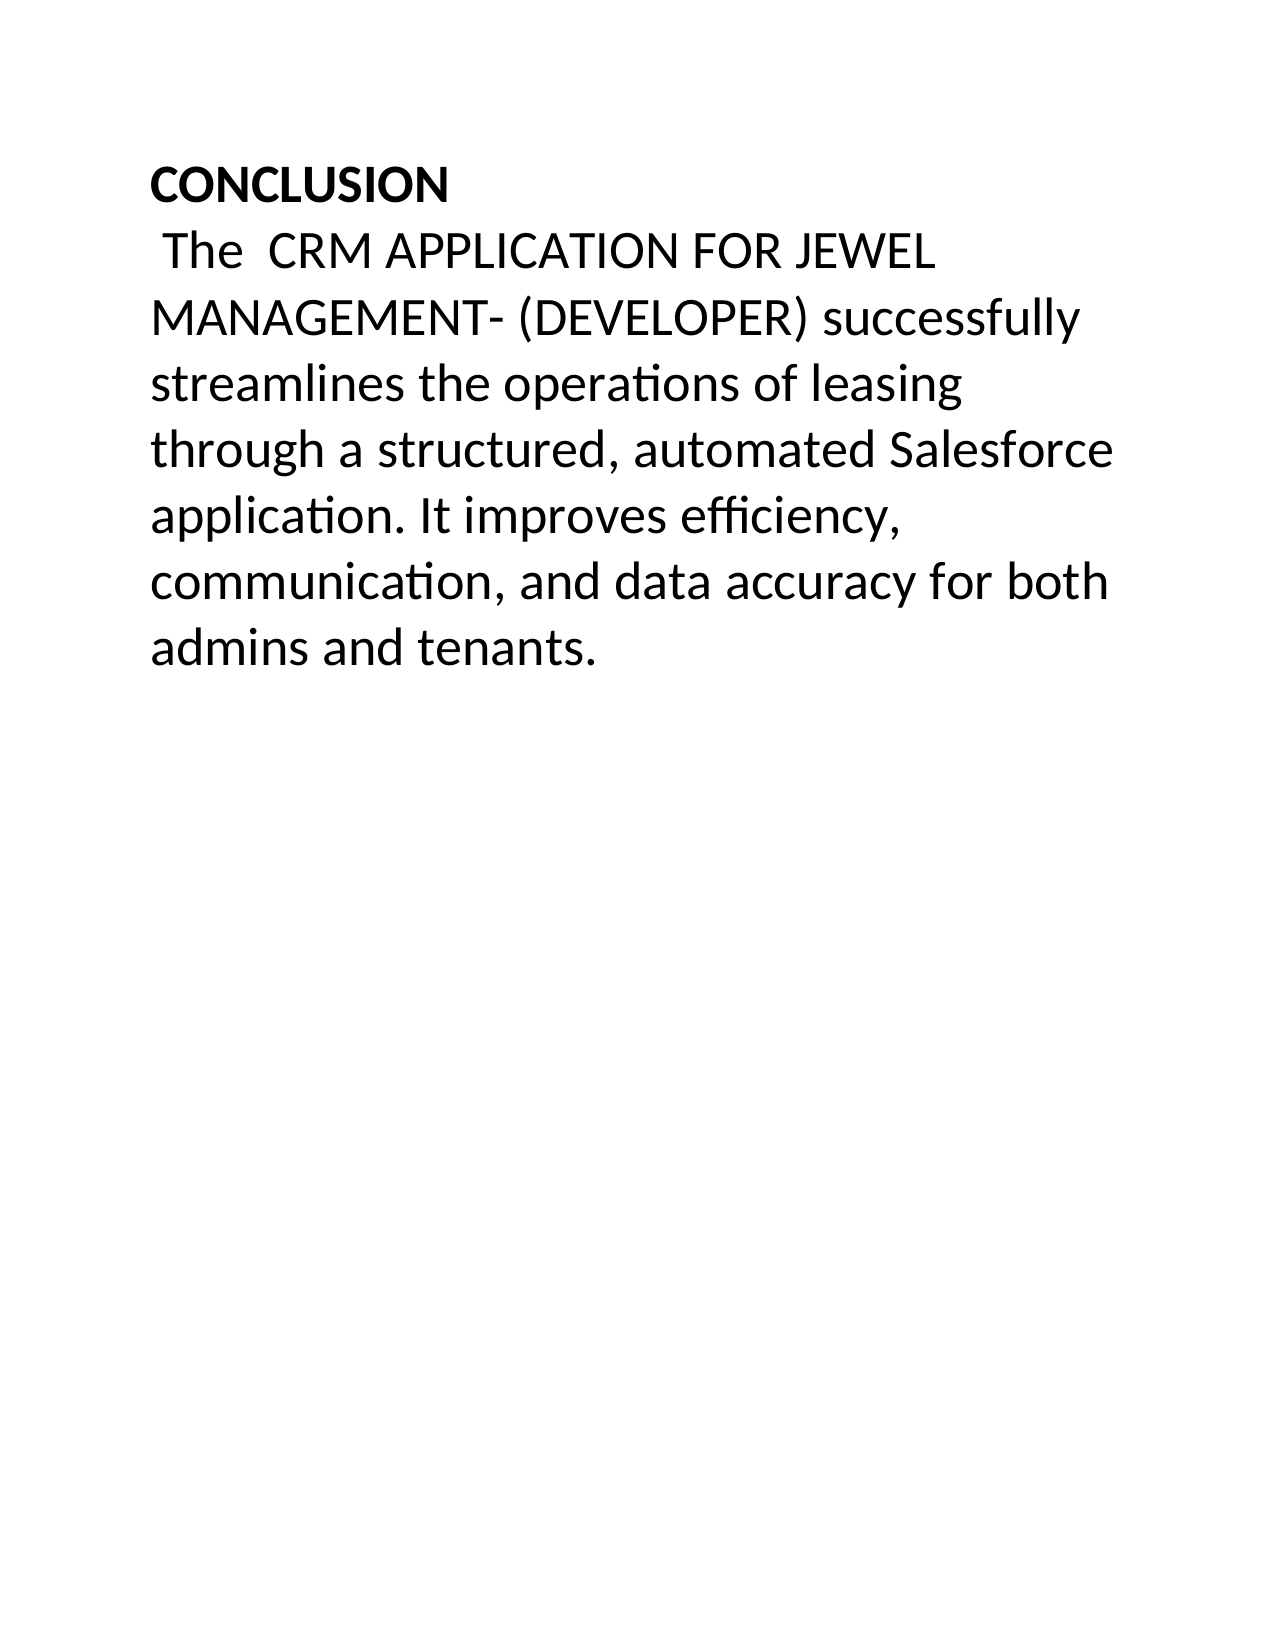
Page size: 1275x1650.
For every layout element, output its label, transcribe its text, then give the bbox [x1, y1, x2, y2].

text CONCLUSION [150, 150, 1125, 216]
text The CRM APPLICATION FOR JEWEL MANAGEMENT- (DEVELOPER) successfully streamlines the operations of leasing through a structured, automated Salesforce application. It improves efficiency, communication, and data accuracy for both admins and tenants. [150, 216, 1125, 679]
